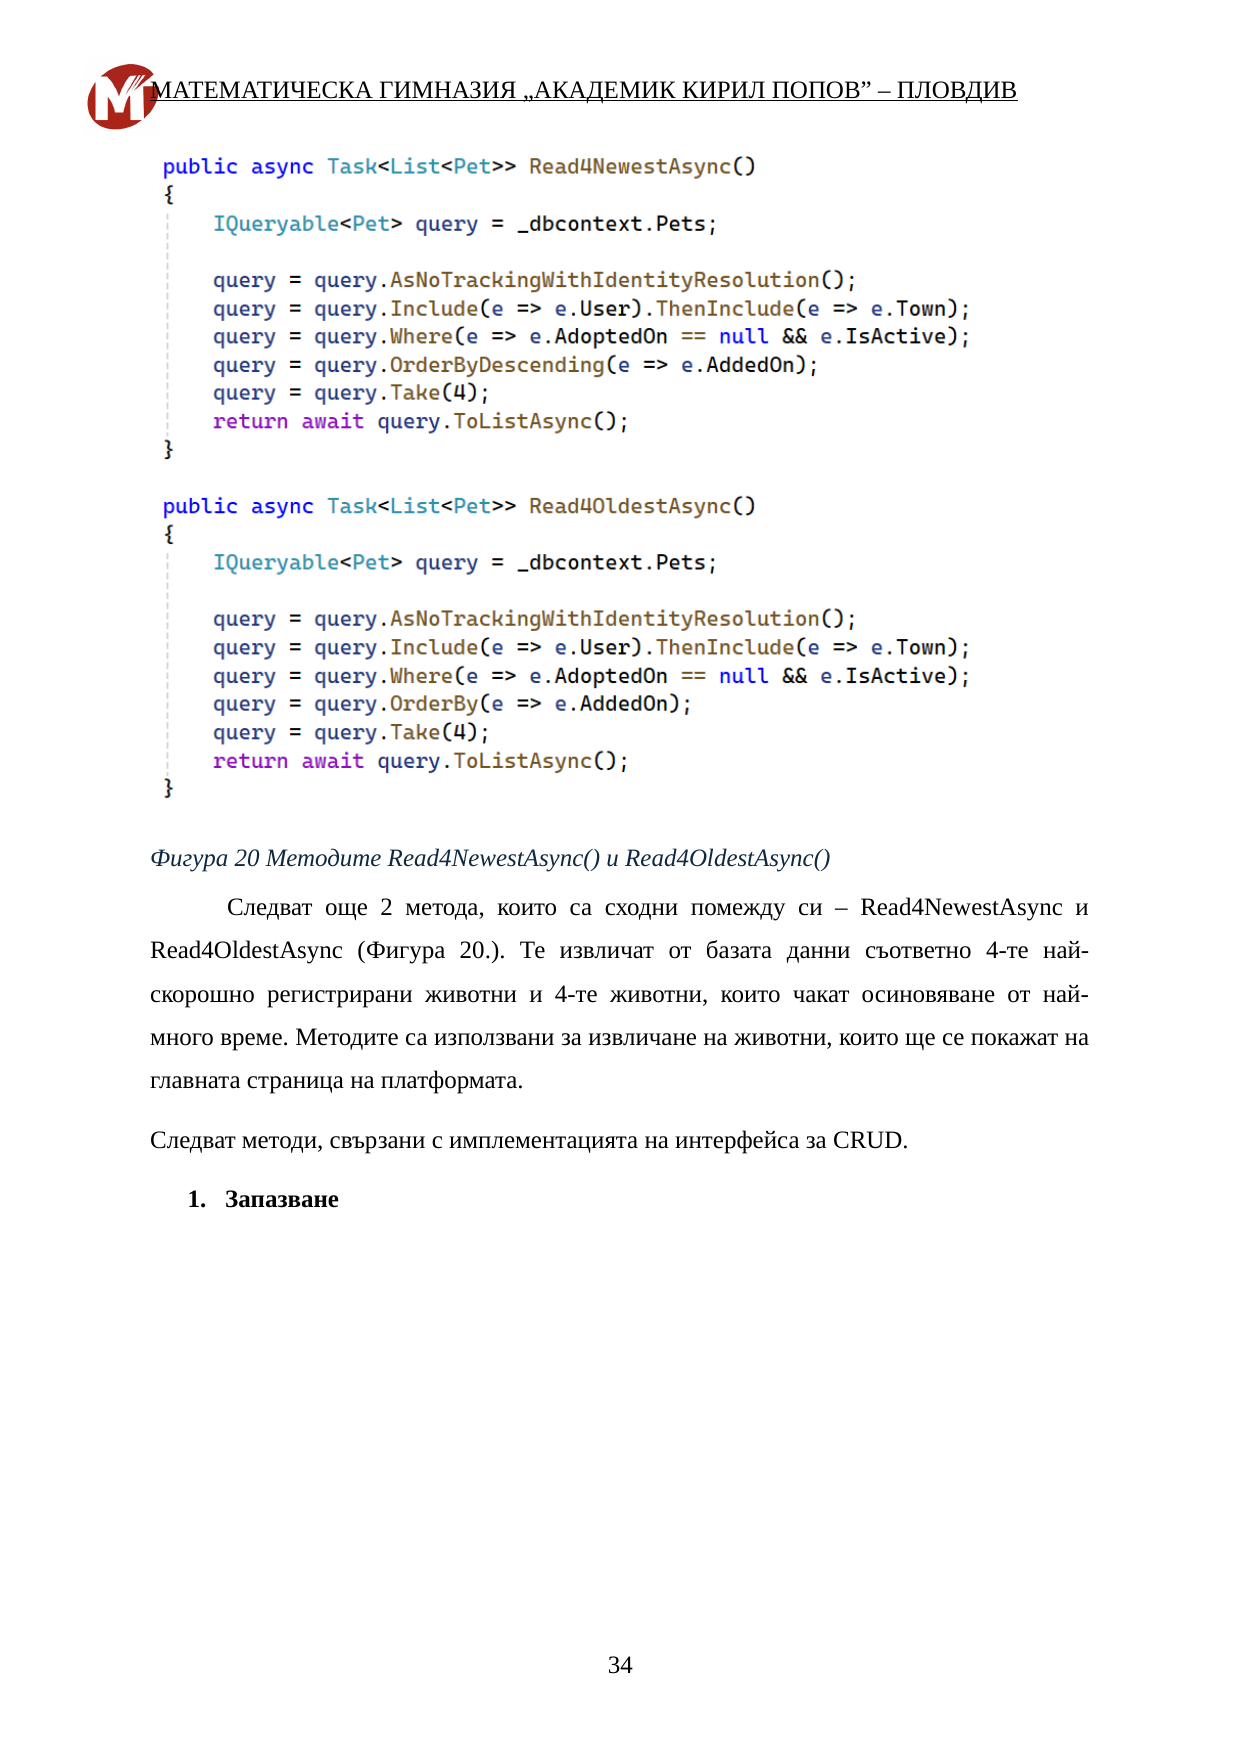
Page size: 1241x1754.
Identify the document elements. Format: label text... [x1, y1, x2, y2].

text Фигура 20 Методите Read4NewestAsync() и Read4OldestAsync() [150, 843, 1090, 872]
picture [150, 150, 999, 812]
text Следват методи, свързани с имплементацията на интерфейса за CRUD. [150, 1125, 1090, 1153]
picture [83, 58, 162, 137]
text Следват още 2 метода, които са сходни помежду си – Read4NewestAsync и Read4OldestAsync (Фигура 20.). Те извличат от базата данни съответно 4-те най-скорошно регистрирани животни и 4-те животни, които чакат осиновяване от най-много време. Методите са използвани за извличане на животни, които ще се покажат на главната страница на платформата. [150, 892, 1090, 1094]
list Запазване [187, 1184, 1090, 1213]
